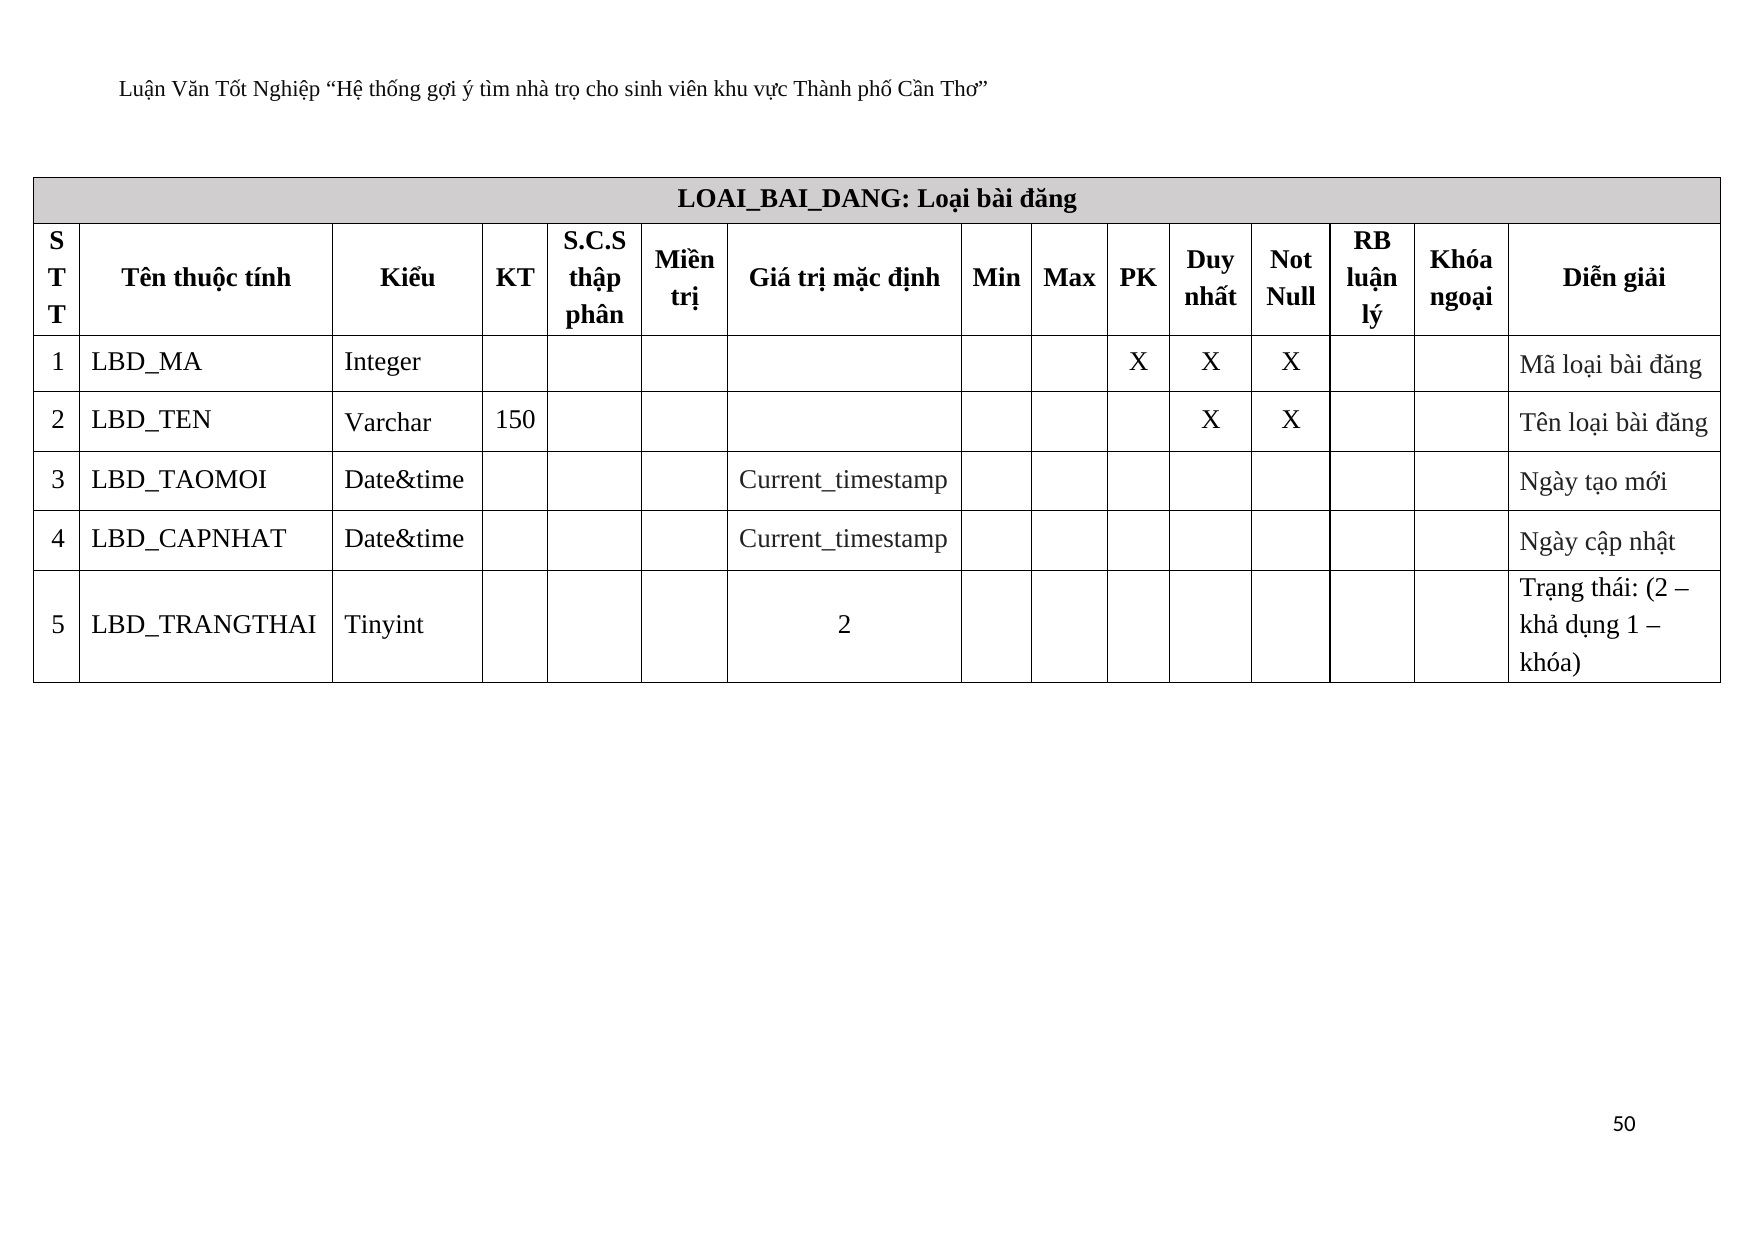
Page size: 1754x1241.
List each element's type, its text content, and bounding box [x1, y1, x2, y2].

table_cell [548, 452, 641, 510]
table_cell 4 [34, 511, 79, 570]
table_cell [1415, 511, 1508, 570]
table_cell [1108, 452, 1169, 510]
table_cell [1252, 571, 1329, 682]
table_cell Tên thuộc tính [80, 224, 332, 335]
table_cell [548, 511, 641, 570]
table_cell [642, 336, 727, 391]
table_cell Trạng thái: (2 – khả dụng 1 – khóa) [1509, 571, 1720, 682]
table_cell [548, 571, 641, 682]
table_cell [483, 571, 547, 682]
table_cell Miền trị [642, 224, 727, 335]
table_header LOAI_BAI_DANG: Loại bài đăng [34, 178, 1720, 223]
table_cell [1032, 452, 1107, 510]
table_cell Not Null [1252, 224, 1329, 335]
table_cell [1032, 511, 1107, 570]
table_cell X [1170, 392, 1251, 451]
table_cell [962, 571, 1031, 682]
table_cell [483, 452, 547, 510]
table_cell [1331, 392, 1414, 451]
table_cell [483, 511, 547, 570]
table_cell X [1170, 336, 1251, 391]
table_cell 2 [34, 392, 79, 451]
table_cell Diễn giải [1509, 224, 1720, 335]
table_cell Ngày tạo mới [1509, 452, 1720, 510]
table_cell [548, 336, 641, 391]
table_cell Varchar [333, 392, 482, 451]
table_cell 5 [34, 571, 79, 682]
table_cell Date&time [333, 452, 482, 510]
table_cell [962, 452, 1031, 510]
table_cell [1032, 392, 1107, 451]
table_cell [1108, 571, 1169, 682]
table_cell [1331, 511, 1414, 570]
table_cell Tên loại bài đăng [1509, 392, 1720, 451]
table_cell [728, 336, 961, 391]
table_cell Tinyint [333, 571, 482, 682]
table_cell PK [1108, 224, 1169, 335]
table_cell S.C.S thập phân [548, 224, 641, 335]
table_cell 150 [483, 392, 547, 451]
table_cell [1108, 392, 1169, 451]
table_cell LBD_TRANGTHAI [80, 571, 332, 682]
table_cell [548, 392, 641, 451]
table_cell [962, 392, 1031, 451]
table_cell Ngày cập nhật [1509, 511, 1720, 570]
table_cell KT [483, 224, 547, 335]
table_cell Integer [333, 336, 482, 391]
table_cell LBD_TEN [80, 392, 332, 451]
table_cell X [1108, 336, 1169, 391]
table_cell 1 [34, 336, 79, 391]
table_cell Date&time [333, 511, 482, 570]
table_cell [1170, 571, 1251, 682]
table_cell [962, 511, 1031, 570]
table_cell [1415, 392, 1508, 451]
table_cell RB luận lý [1331, 224, 1414, 335]
table_cell [728, 392, 961, 451]
table_cell X [1252, 336, 1329, 391]
table_cell Mã loại bài đăng [1509, 336, 1720, 391]
table_cell Current_timestamp [728, 511, 961, 570]
table_cell [642, 511, 727, 570]
table_cell [1331, 571, 1414, 682]
table_cell 3 [34, 452, 79, 510]
table_cell [1170, 511, 1251, 570]
table_cell [642, 571, 727, 682]
table_cell [642, 452, 727, 510]
table_cell [642, 392, 727, 451]
table_cell Min [962, 224, 1031, 335]
table_cell LBD_CAPNHAT [80, 511, 332, 570]
table_cell [1032, 336, 1107, 391]
table_cell Kiểu [333, 224, 482, 335]
table_cell 2 [728, 571, 961, 682]
table_cell [1252, 511, 1329, 570]
table_cell [1331, 336, 1414, 391]
table_cell [962, 336, 1031, 391]
table_cell [1415, 336, 1508, 391]
table_cell [1032, 571, 1107, 682]
table_cell X [1252, 392, 1329, 451]
table_cell [1415, 452, 1508, 510]
table_cell [1170, 452, 1251, 510]
table_cell Duy nhất [1170, 224, 1251, 335]
table_cell LBD_TAOMOI [80, 452, 332, 510]
table_cell STT [34, 224, 79, 335]
table_cell LBD_MA [80, 336, 332, 391]
table_cell [1331, 452, 1414, 510]
table_cell Giá trị mặc định [728, 224, 961, 335]
table_cell Khóa ngoại [1415, 224, 1508, 335]
table_cell [483, 336, 547, 391]
table_cell [1252, 452, 1329, 510]
table_cell [1415, 571, 1508, 682]
table_cell Current_timestamp [728, 452, 961, 510]
table_cell [1108, 511, 1169, 570]
table_cell Max [1032, 224, 1107, 335]
